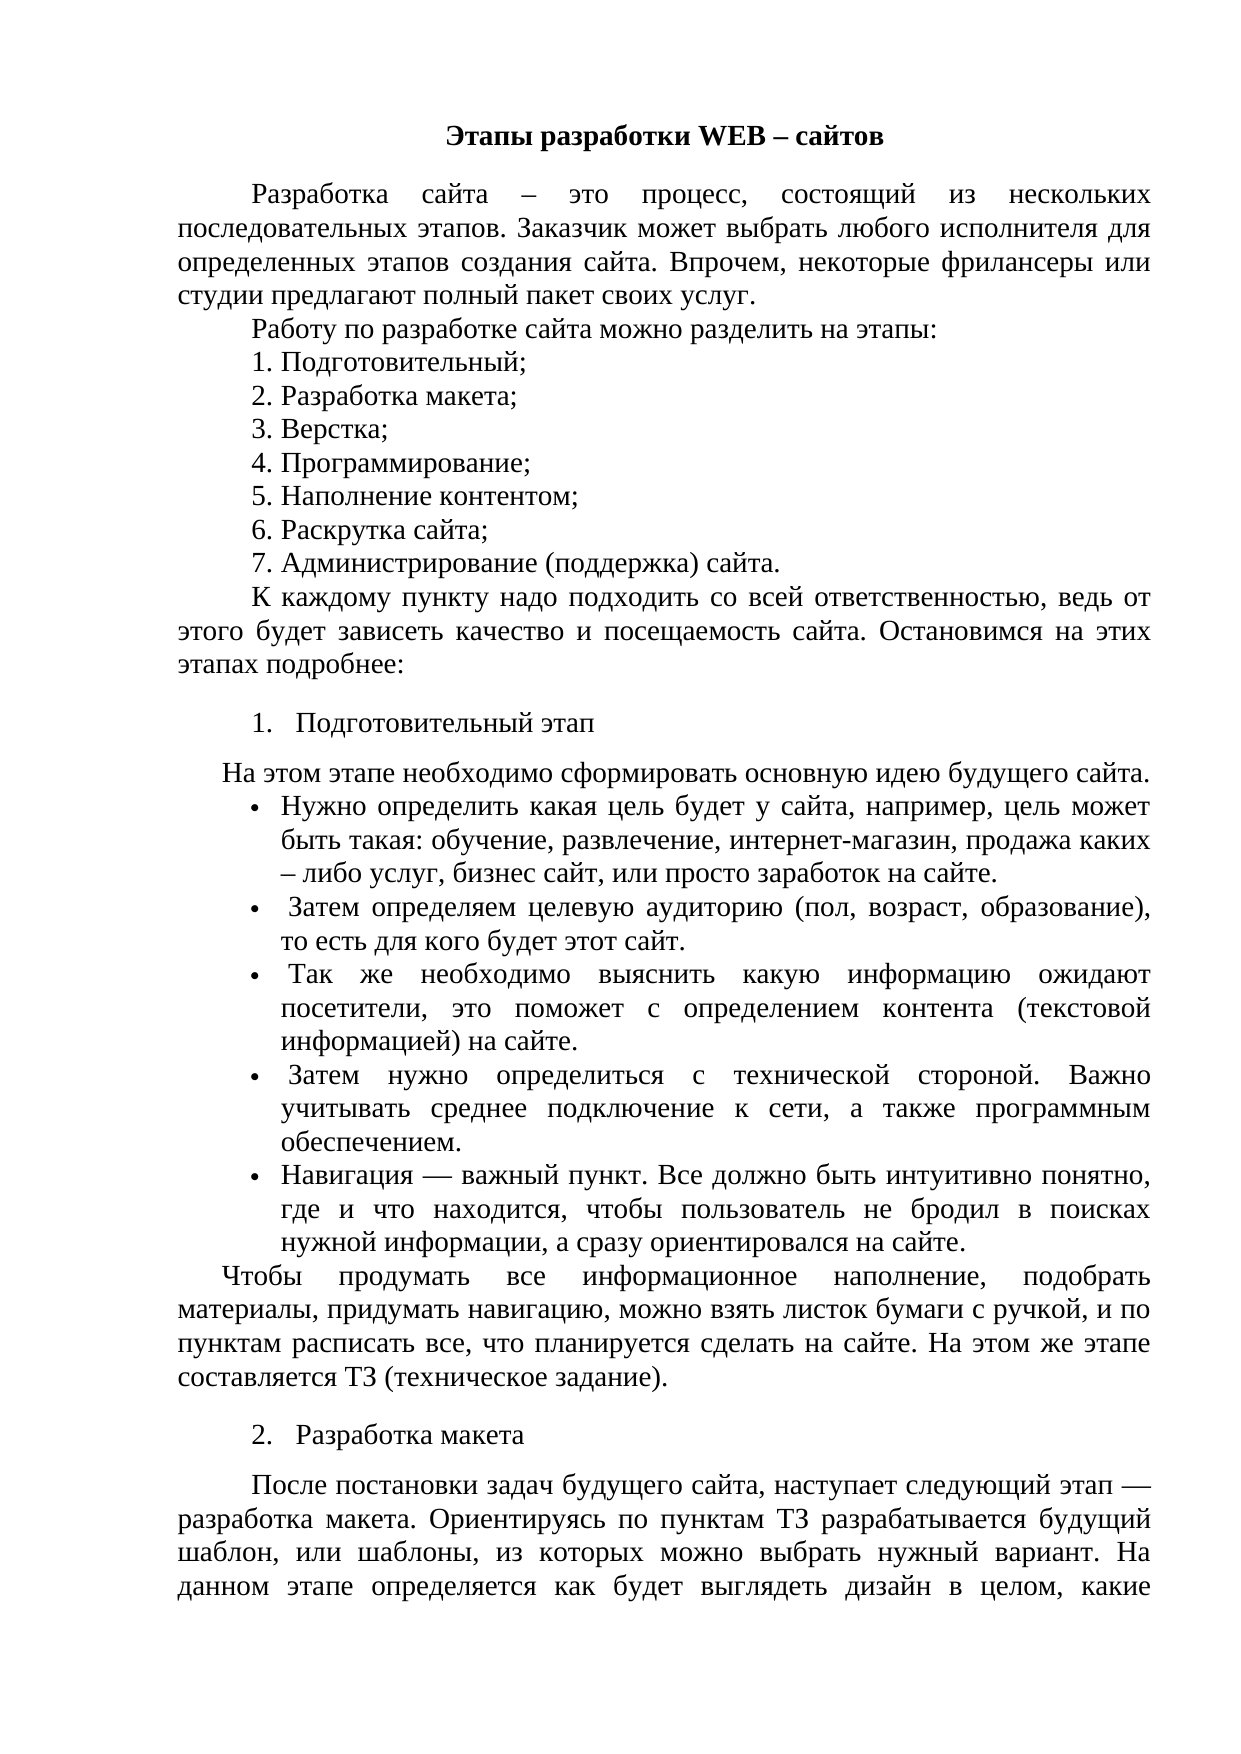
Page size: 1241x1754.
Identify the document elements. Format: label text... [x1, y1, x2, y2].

list Администрирование (поддержка) сайта. [251, 546, 1152, 579]
text К каждому пункту надо подходить со всей ответственностью, ведь от этого будет зависеть качество и посещаемость сайта. Остановимся на этих этапах подробнее: [177, 579, 1152, 680]
list Наполнение контентом; [251, 478, 1152, 512]
list Так же необходимо выяснить какую информацию ожидают посетители, это поможет с определением контента (текстовой информацией) на сайте. [251, 956, 1152, 1057]
text Чтобы продумать все информационное наполнение, подобрать материалы, придумать навигацию, можно взять листок бумаги с ручкой, и по пунктам расписать все, что планируется сделать на сайте. На этом же этапе составляется ТЗ (техническое задание). [177, 1258, 1152, 1392]
list Верстка; [251, 411, 1152, 445]
text Работу по разработке сайта можно разделить на этапы: [177, 311, 1152, 344]
text На этом этапе необходимо сформировать основную идею будущего сайта. [177, 755, 1152, 788]
subtitle Этапы разработки WEB – сайтов [177, 118, 1152, 152]
list Программирование; [251, 445, 1152, 478]
list Подготовительный; [251, 344, 1152, 378]
list Навигация — важный пункт. Все должно быть интуитивно понятно, где и что находится, чтобы пользователь не бродил в поисках нужной информации, а сразу ориентировался на сайте. [251, 1157, 1152, 1258]
list Подготовительный этап [251, 705, 1152, 738]
list Разработка макета [251, 1417, 1152, 1451]
list Нужно определить какая цель будет у сайта, например, цель может быть такая: обучение, развлечение, интернет-магазин, продажа каких – либо услуг, бизнес сайт, или просто заработок на сайте. [251, 788, 1152, 889]
text Разработка сайта – это процесс, состоящий из нескольких последовательных этапов. Заказчик может выбрать любого исполнителя для определенных этапов создания сайта. Впрочем, некоторые фрилансеры или студии предлагают полный пакет своих услуг. [177, 177, 1152, 311]
list Затем нужно определиться с технической стороной. Важно учитывать среднее подключение к сети, а также программным обеспечением. [251, 1057, 1152, 1157]
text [177, 1467, 1152, 1602]
list Разработка макета; [251, 378, 1152, 411]
list Раскрутка сайта; [251, 512, 1152, 546]
list Затем определяем целевую аудиторию (пол, возраст, образование), то есть для кого будет этот сайт. [251, 889, 1152, 956]
